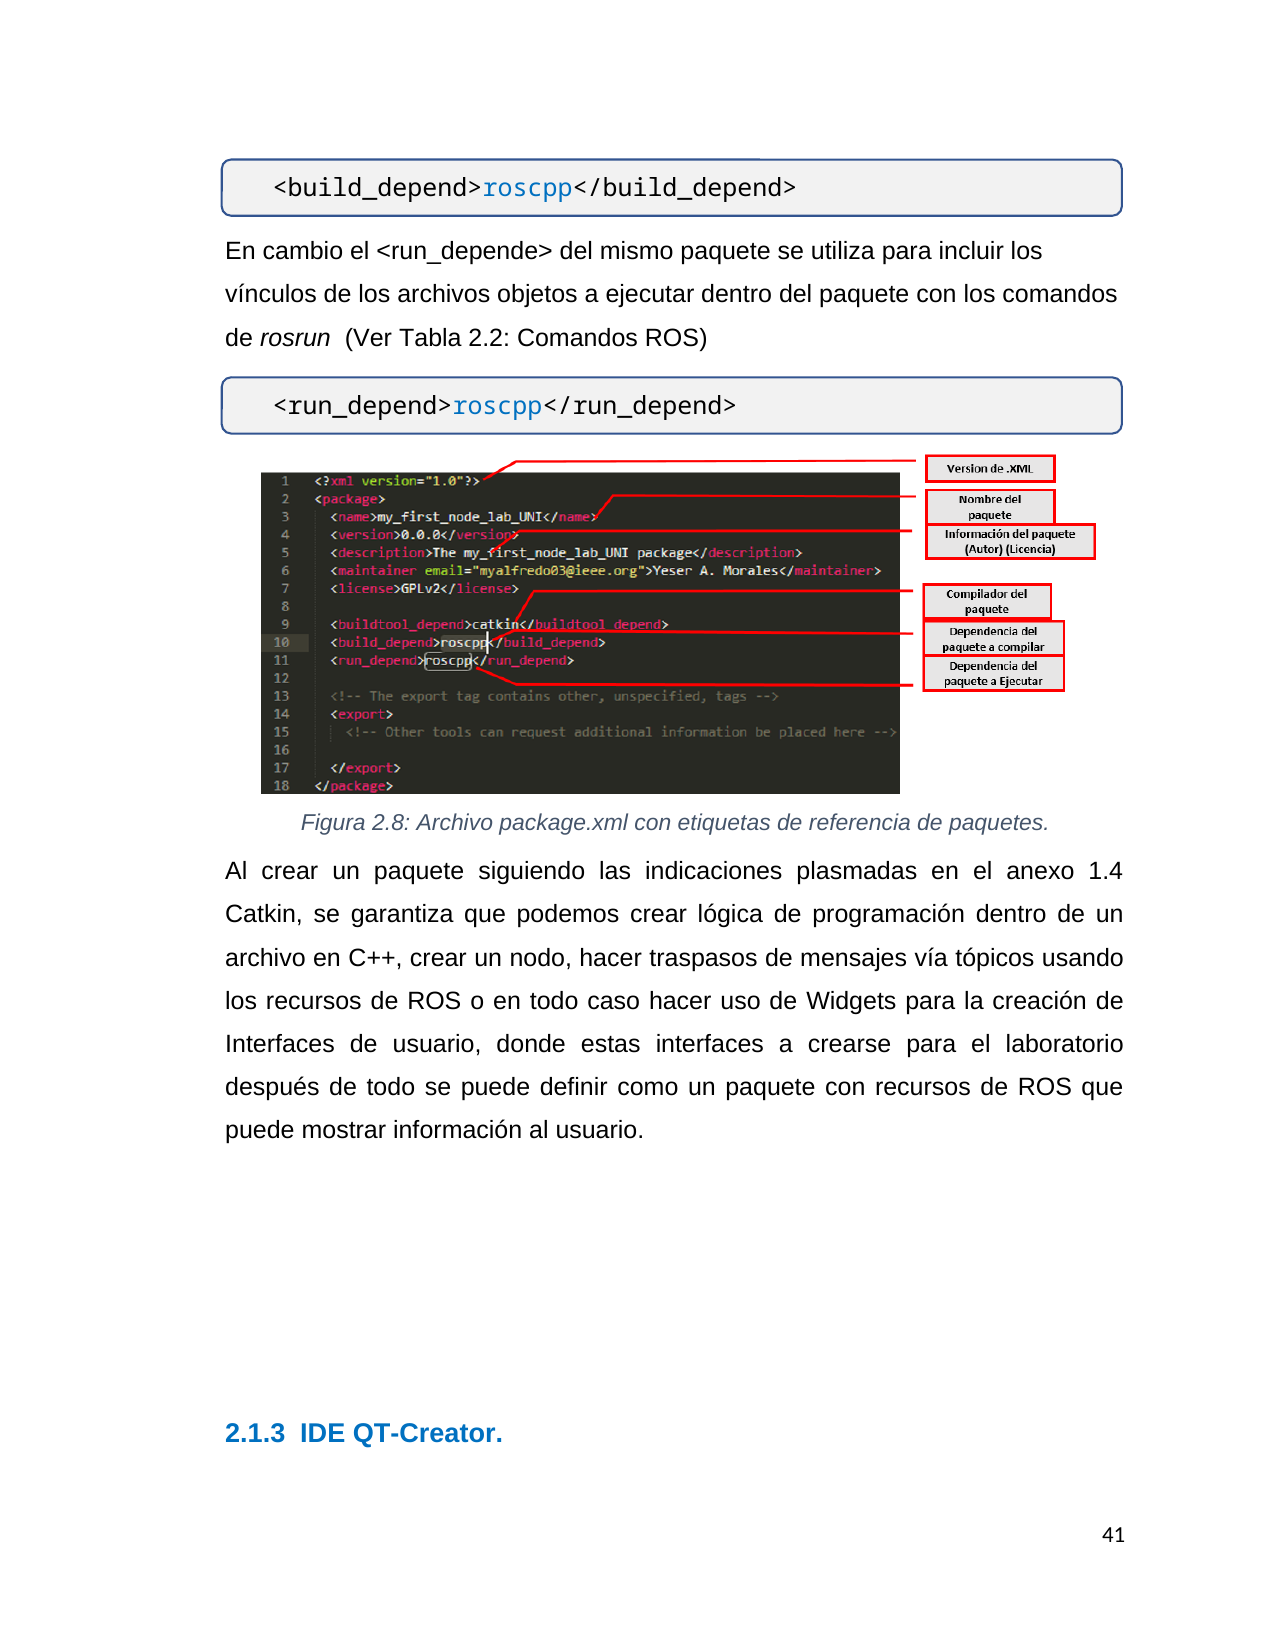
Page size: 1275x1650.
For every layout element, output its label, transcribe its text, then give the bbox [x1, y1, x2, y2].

text Al crear un paquete siguiendo las indicaciones plasmadas en el anexo 1.4 Catkin, se garantiza que podemos crear lógica de programación dentro de un archivo en C++, crear un nodo, hacer traspasos de mensajes vía tópicos usando los recursos de ROS o en todo caso hacer uso de Widgets para la creación de Interfaces de usuario, donde estas interfaces a crearse para el laboratorio después de todo se puede definir como un paquete con recursos de ROS que puede mostrar información al usuario. [225, 856, 1125, 1144]
text En cambio el <run_depende> del mismo paquete se utiliza para incluir los vínculos de los archivos objetos a ejecutar dentro del paquete con los comandos de rosrun (Ver Tabla 2.2: Comandos ROS) [225, 236, 1125, 351]
picture [251, 449, 1099, 796]
list IDE QT-Creator. [225, 1417, 1125, 1448]
text Figura 2.8: Archivo package.xml con etiquetas de referencia de paquetes. [225, 809, 1125, 835]
